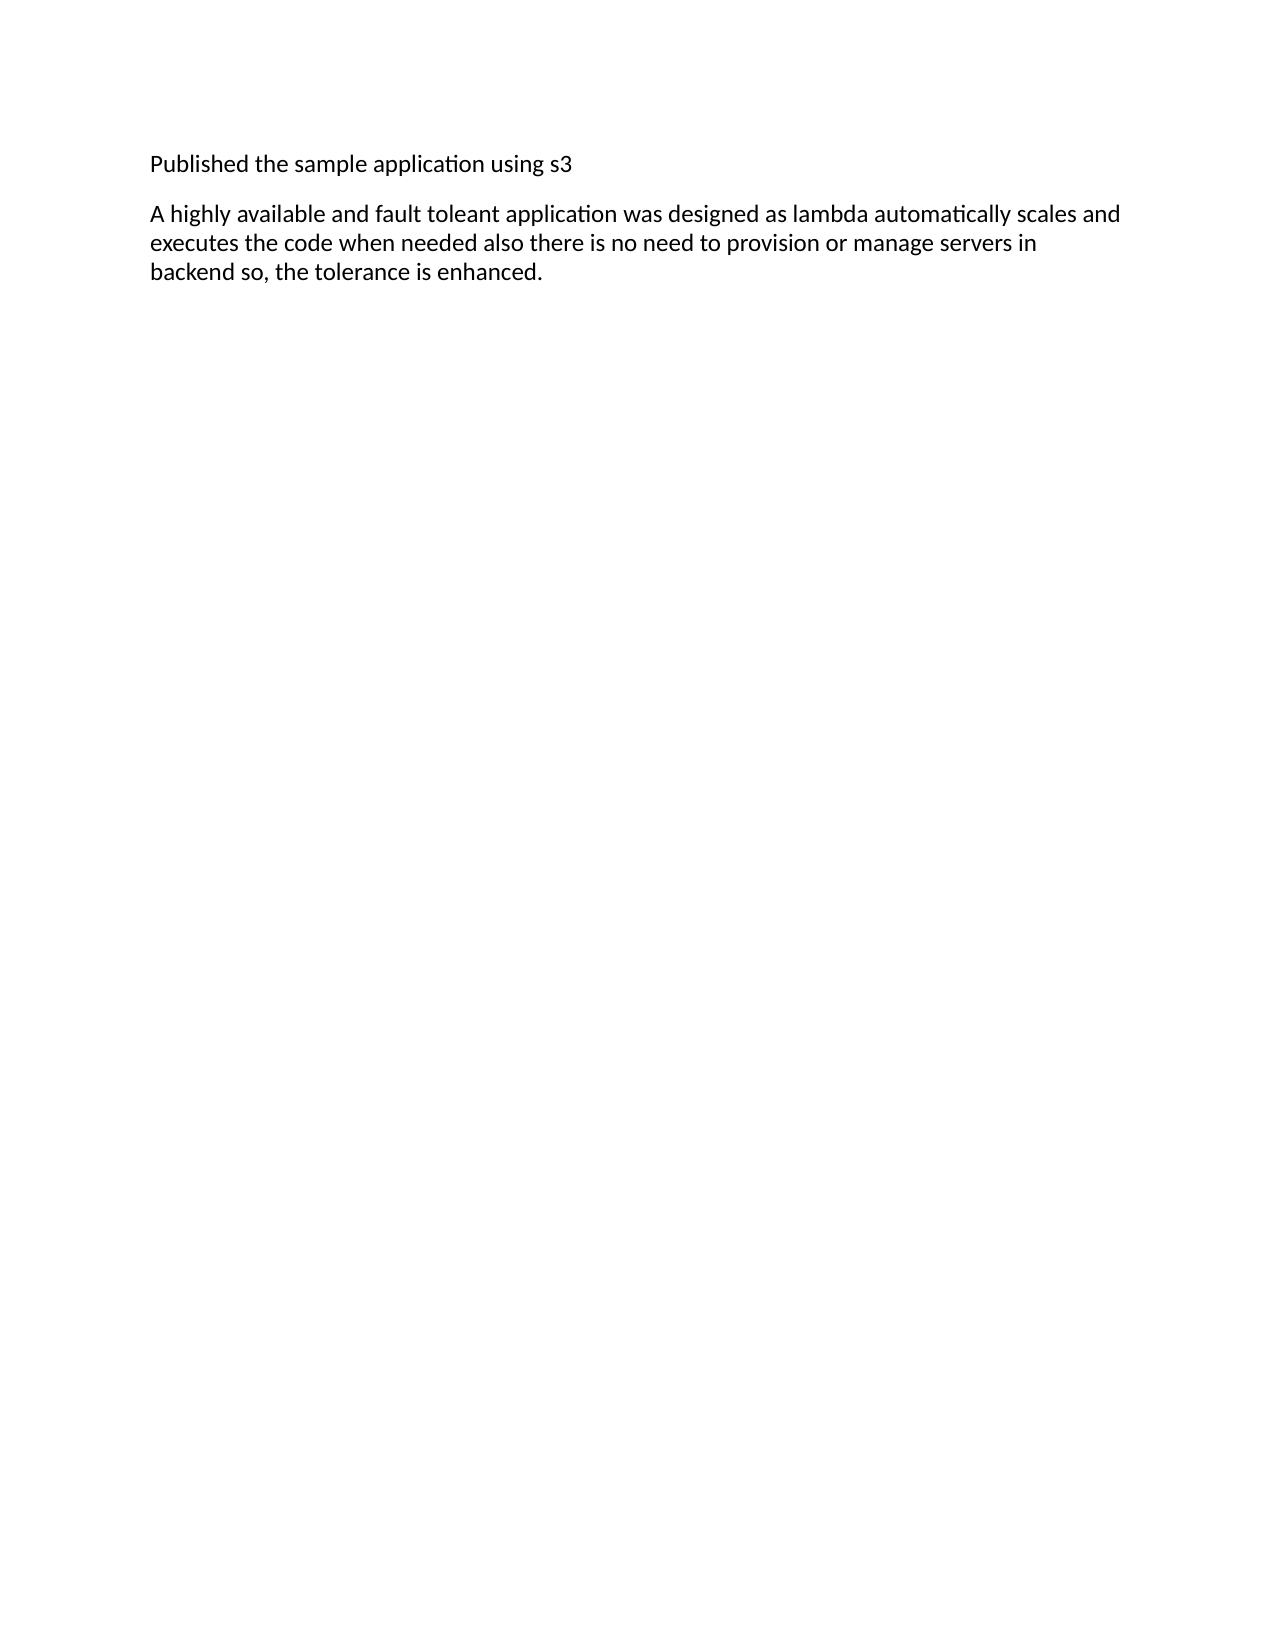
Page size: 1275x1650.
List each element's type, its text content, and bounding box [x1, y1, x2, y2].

text Published the sample application using s3 [150, 150, 1125, 179]
text A highly available and fault toleant application was designed as lambda automatically scales and executes the code when needed also there is no need to provision or manage servers in backend so, the tolerance is enhanced. [150, 199, 1125, 286]
